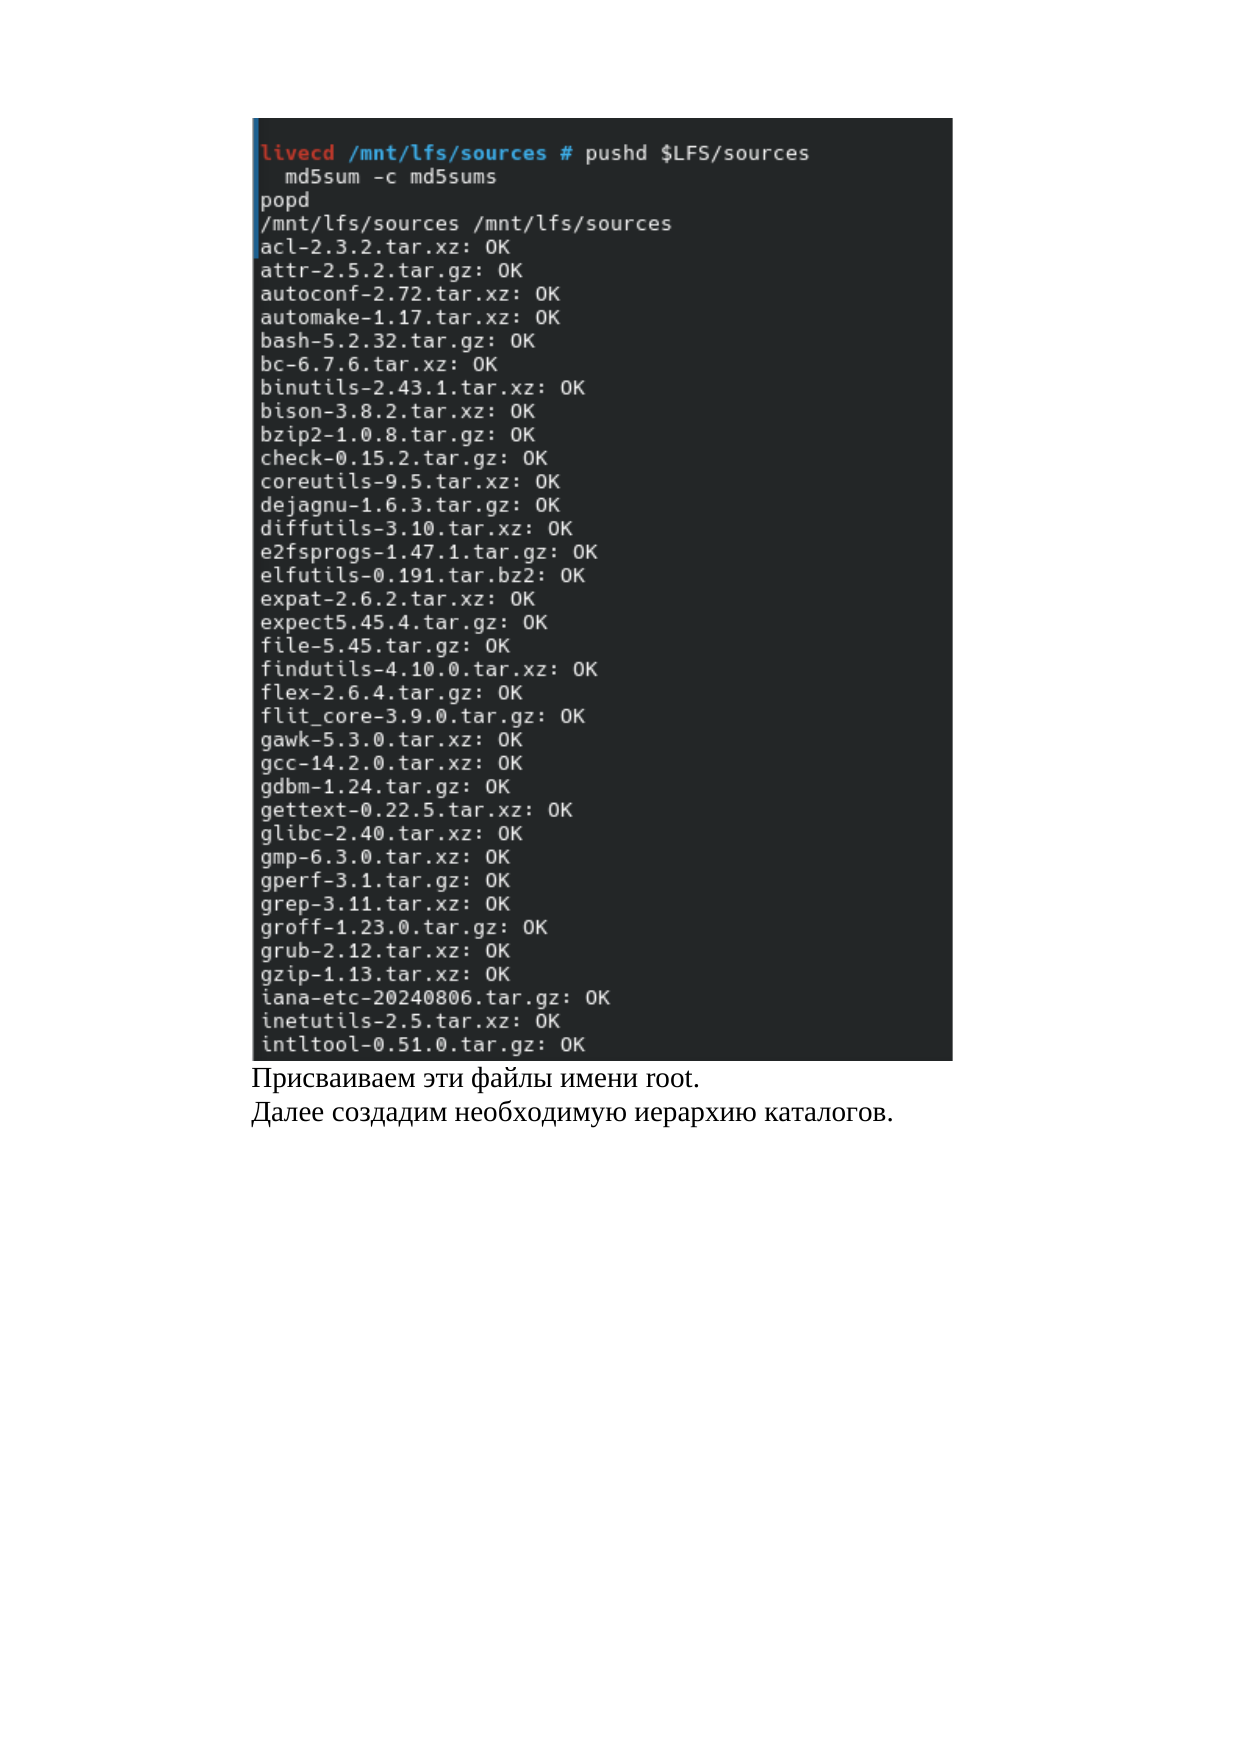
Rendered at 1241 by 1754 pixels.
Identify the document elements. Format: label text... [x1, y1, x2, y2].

text Присваиваем эти файлы имени root. [177, 1060, 1152, 1094]
text Далее создадим необходимую иерархию каталогов. [177, 1094, 1152, 1127]
picture [251, 118, 953, 1061]
